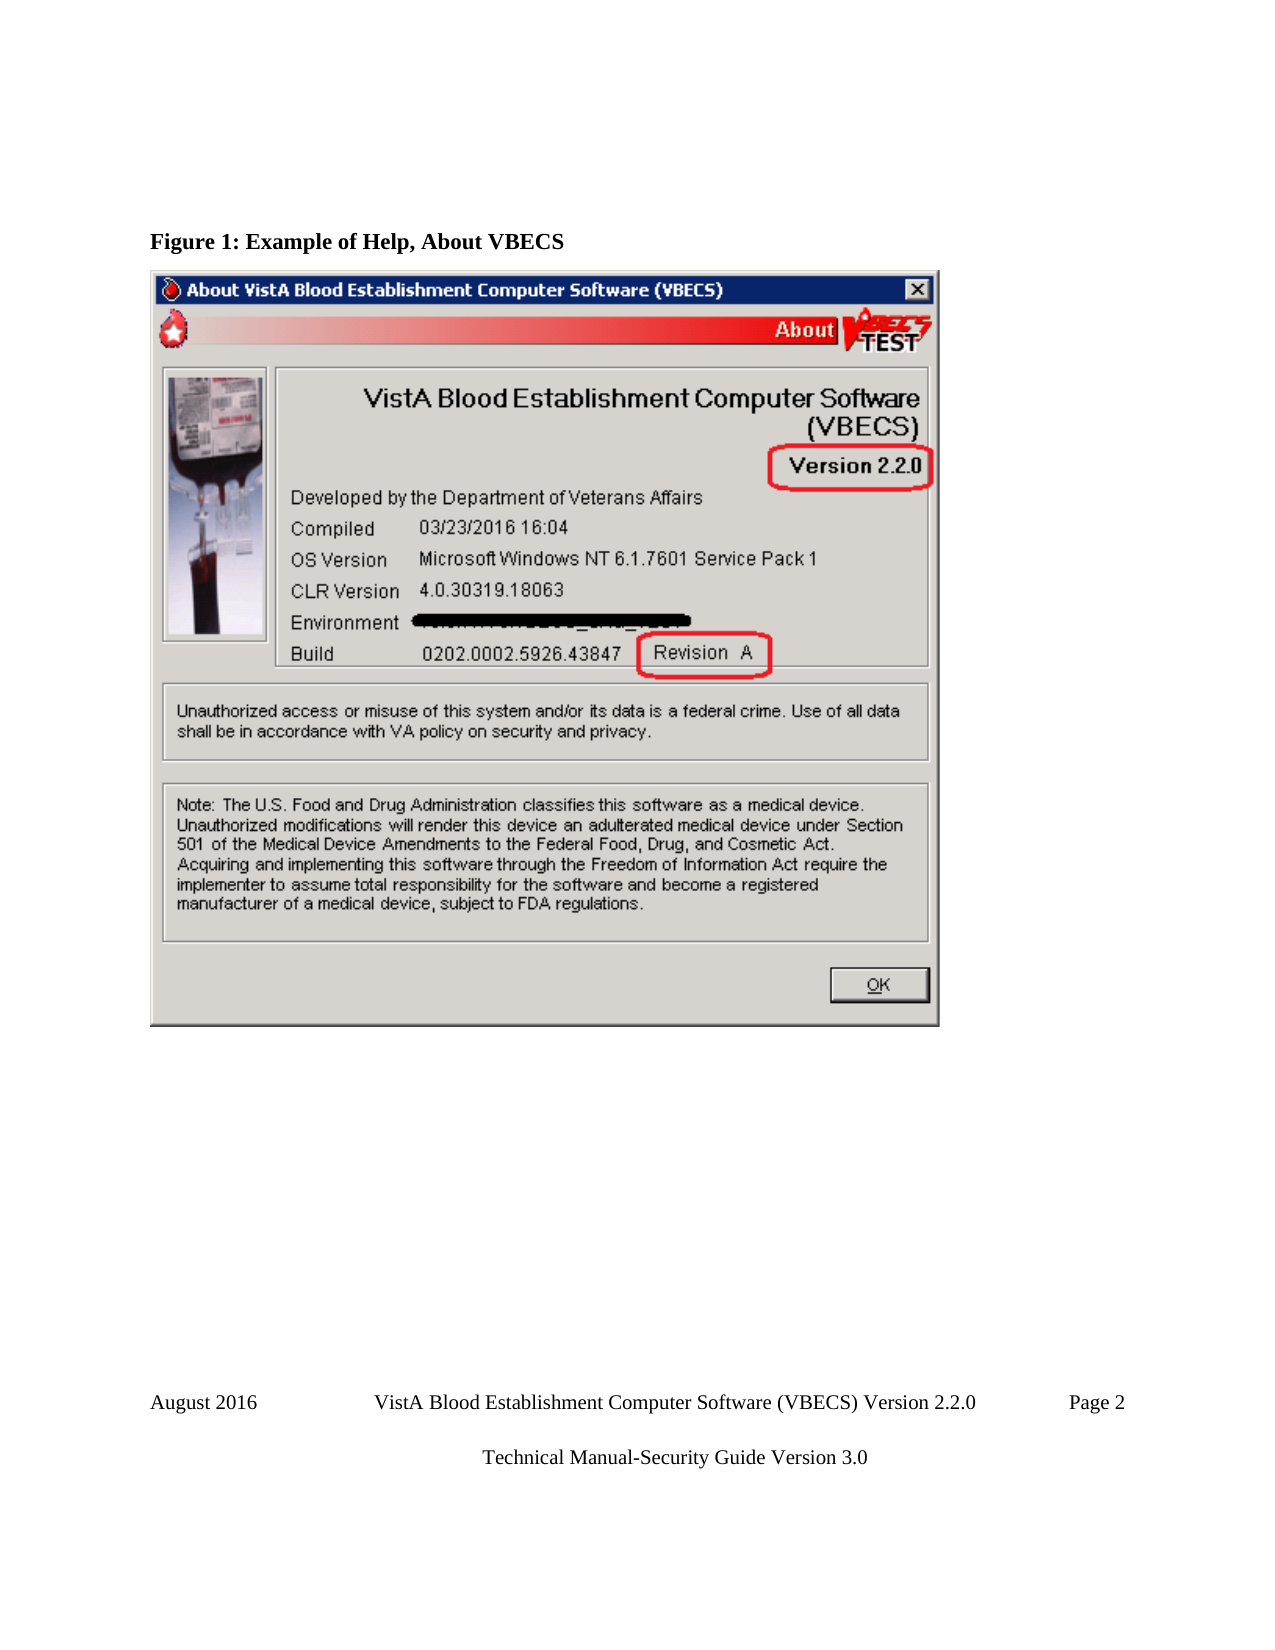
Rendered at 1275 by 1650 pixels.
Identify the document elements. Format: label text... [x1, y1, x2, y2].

picture [150, 270, 940, 1027]
text Figure 1: Example of Help, About VBECS [150, 228, 1125, 254]
